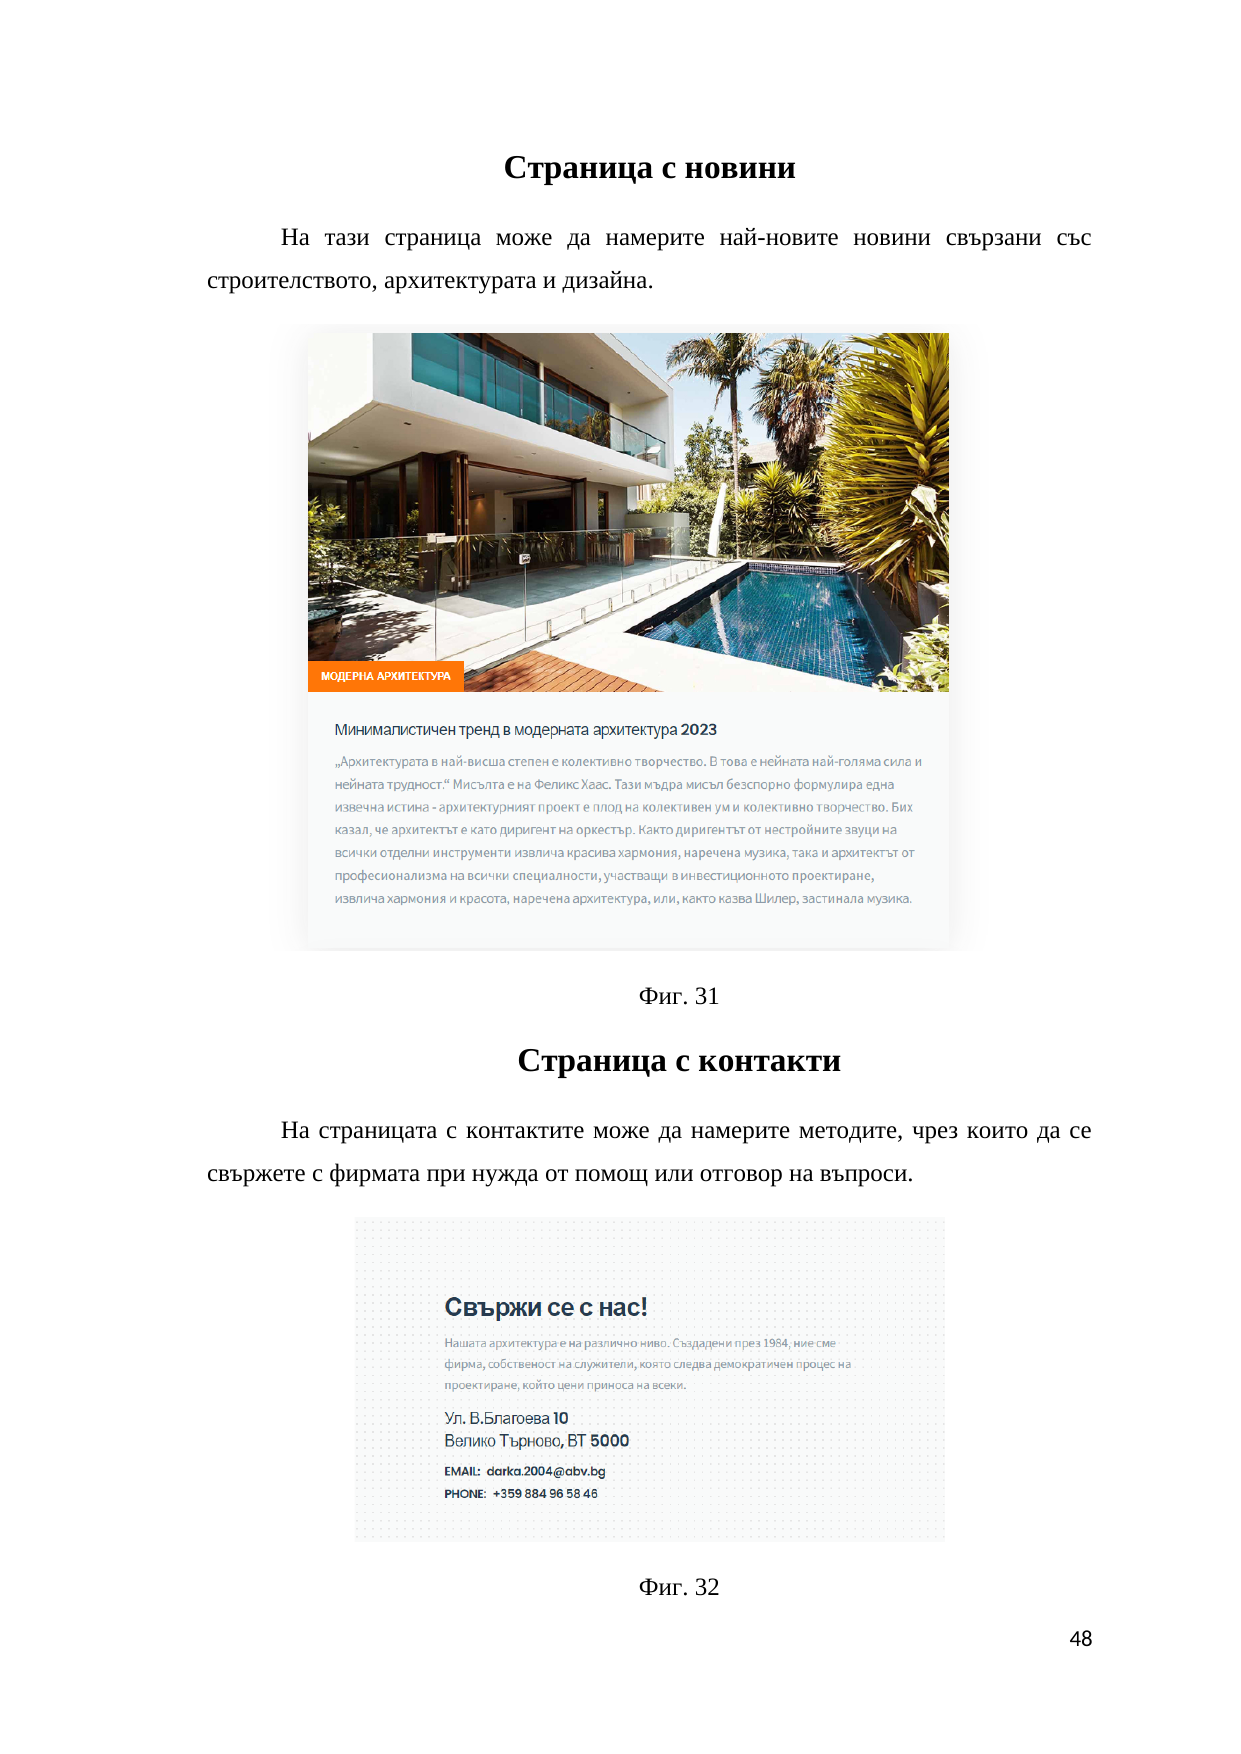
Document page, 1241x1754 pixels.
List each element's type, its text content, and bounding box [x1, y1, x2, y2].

picture [206, 324, 1047, 951]
text Страница с новини [207, 148, 1092, 186]
text Фиг. 32 [266, 1572, 1092, 1601]
picture [354, 1217, 945, 1542]
text На страницата с контактите може да намерите методите, чрез които да се свържете с фирмата при нужда от помощ или отговор на въпроси. [207, 1115, 1092, 1187]
text Фиг. 31 [266, 981, 1092, 1010]
text На тази страница може да намерите най-новите новини свързани със строителството, архитектурата и дизайна. [207, 222, 1092, 294]
text Страница с контакти [266, 1041, 1092, 1079]
